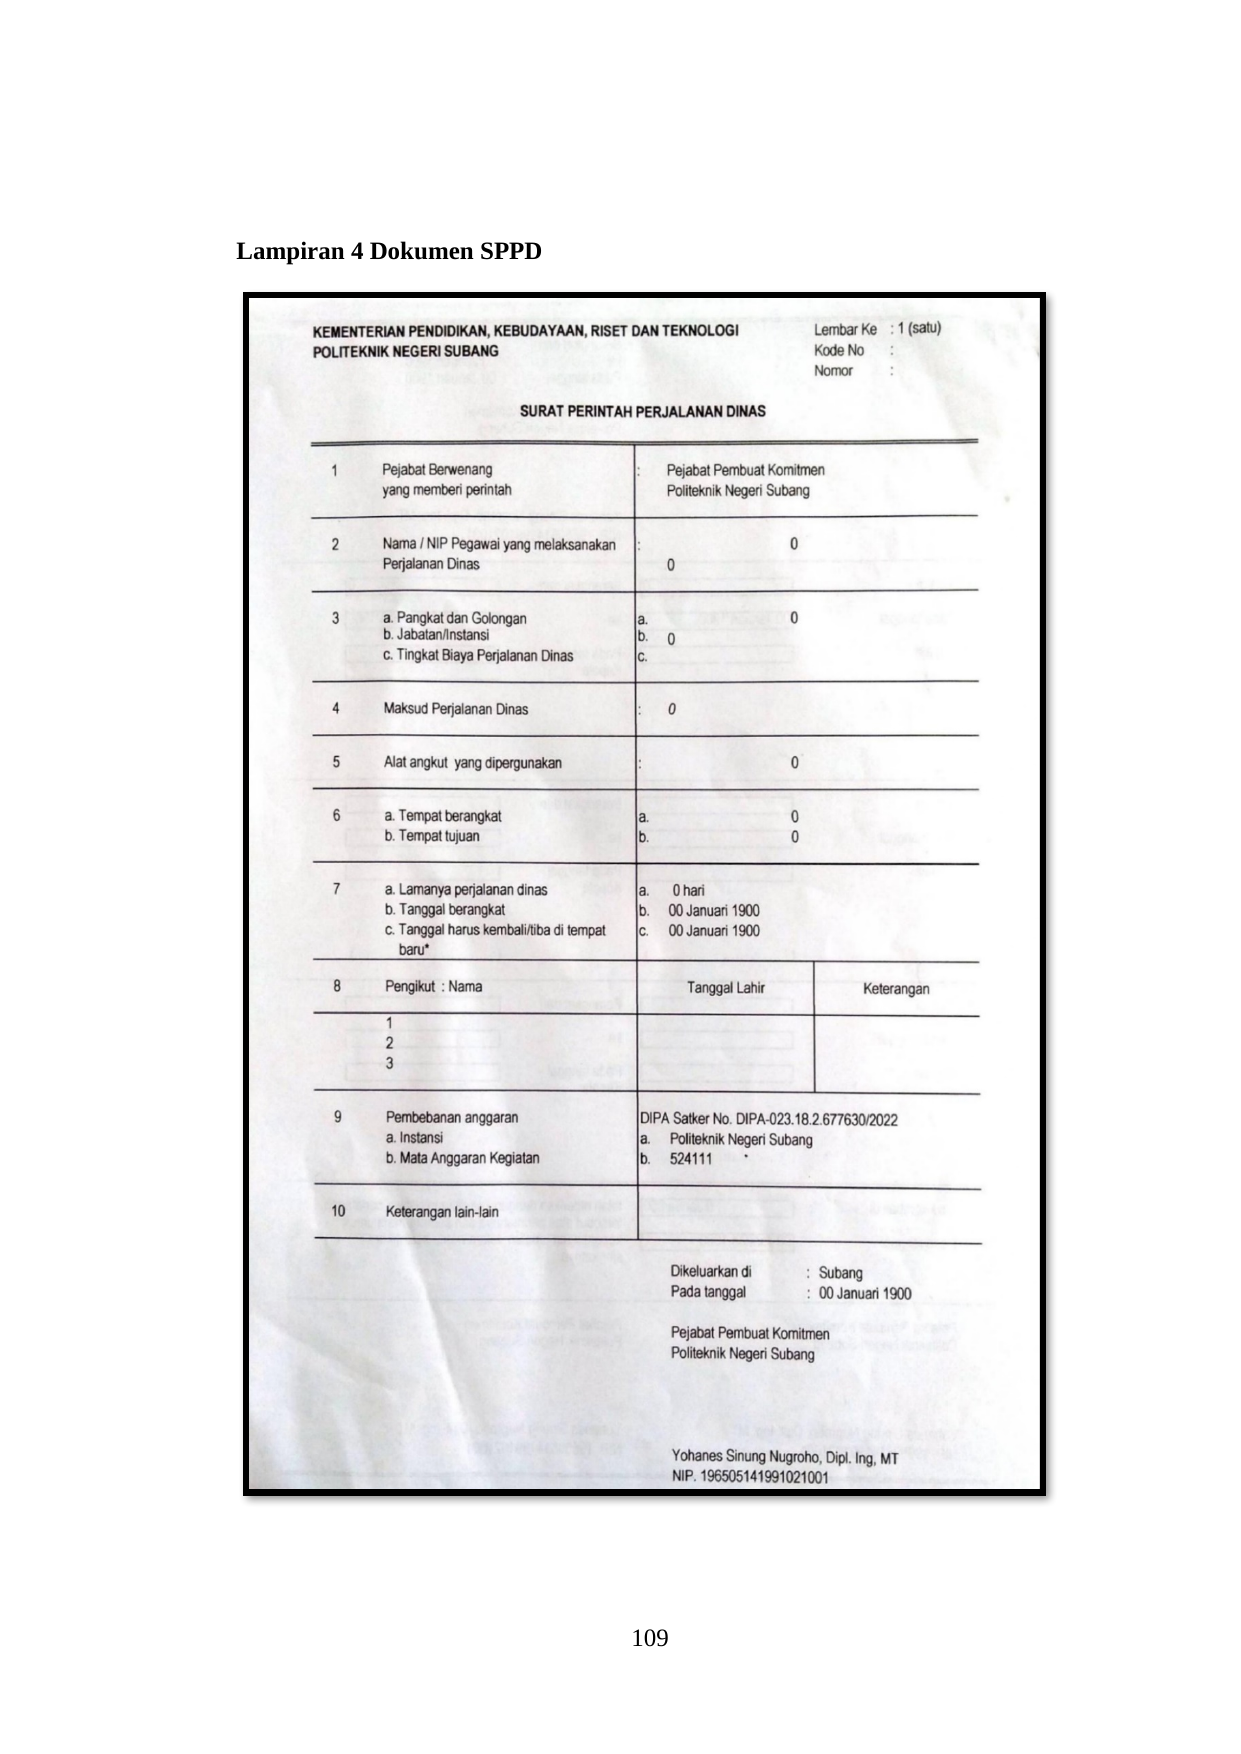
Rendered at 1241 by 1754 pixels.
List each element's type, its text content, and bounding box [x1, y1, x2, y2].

picture [249, 298, 1040, 1489]
text Lampiran 4 Dokumen SPPD [236, 236, 1063, 265]
